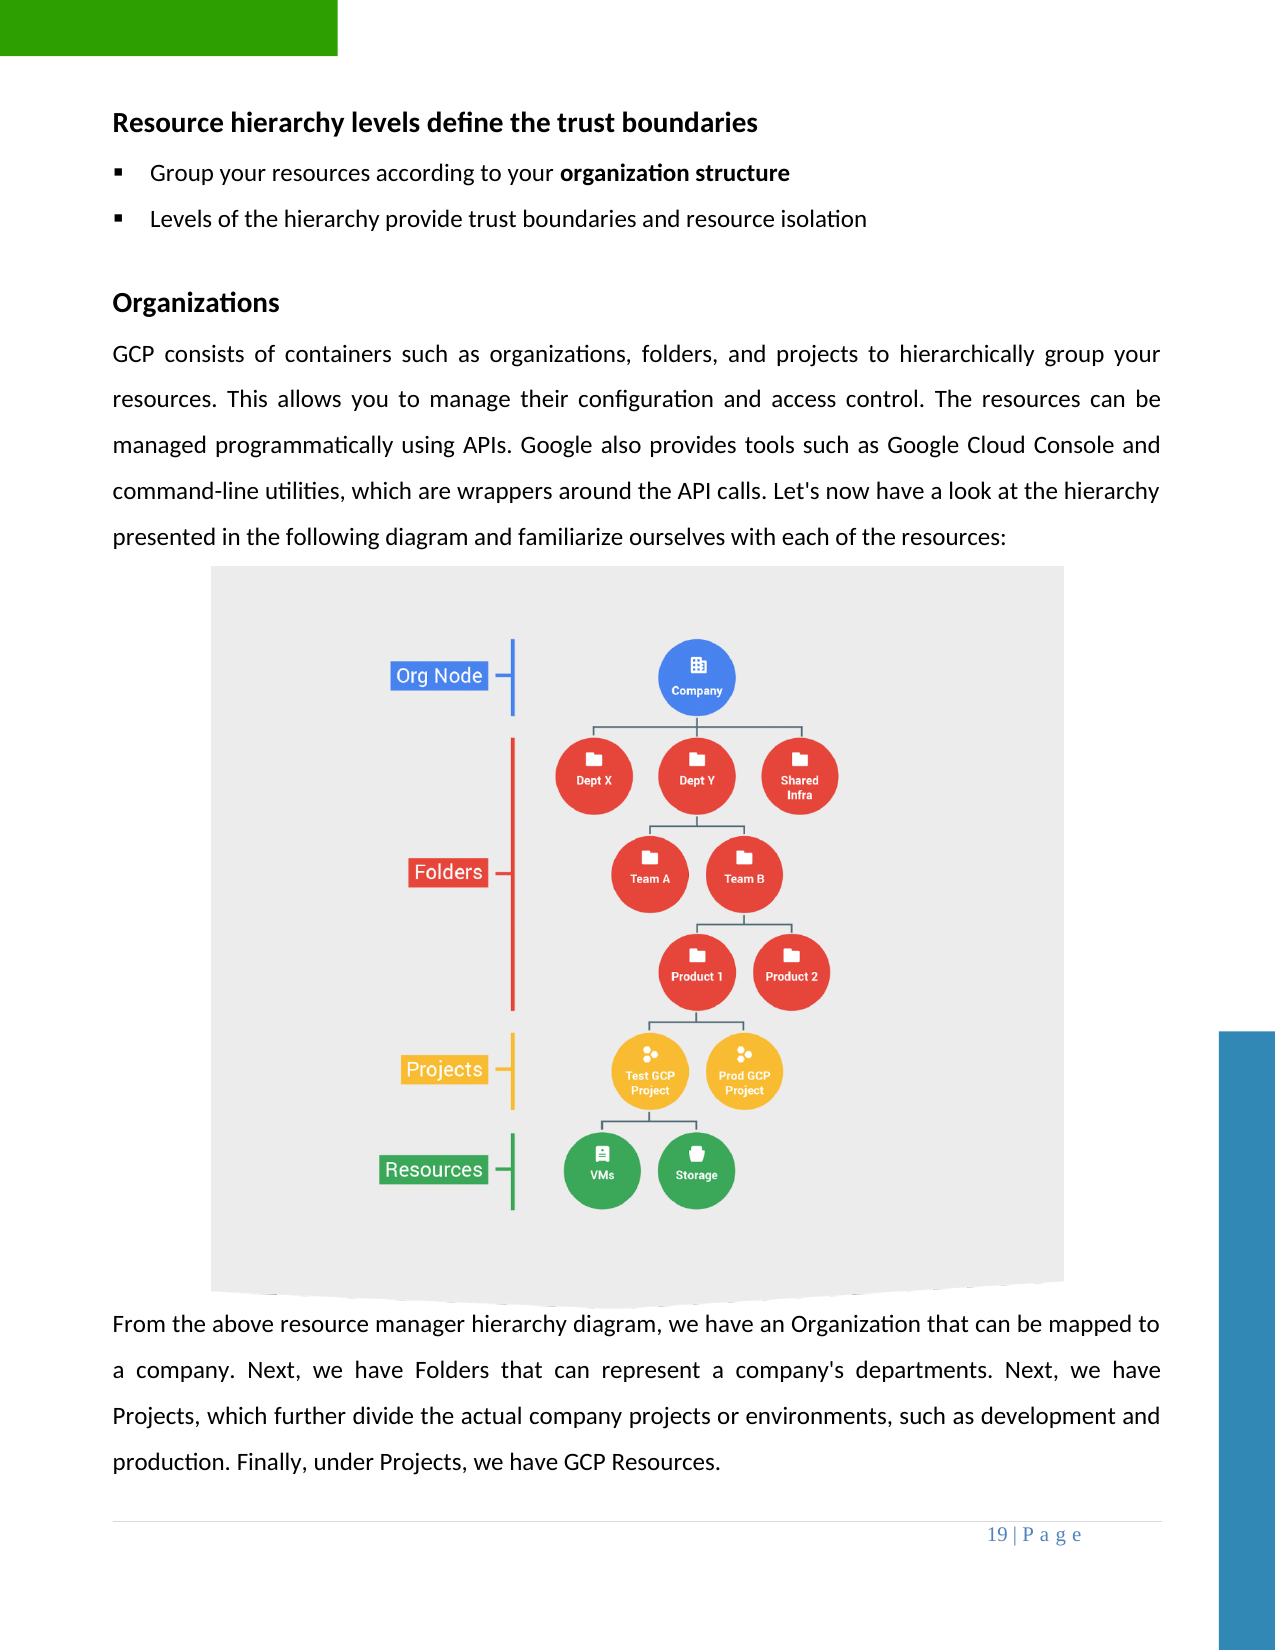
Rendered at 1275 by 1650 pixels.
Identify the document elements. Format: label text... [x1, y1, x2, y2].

list Levels of the hierarchy provide trust boundaries and resource isolation [112, 203, 1162, 233]
picture [211, 566, 1064, 1309]
text Organizations [112, 284, 1162, 320]
list Group your resources according to your organization structure [112, 157, 1162, 188]
text From the above resource manager hierarchy diagram, we have an Organization that can be mapped to a company. Next, we have Folders that can represent a company's departments. Next, we have Projects, which further divide the actual company projects or environments, such as development and production. Finally, under Projects, we have GCP Resources. [112, 1309, 1162, 1476]
text Resource hierarchy levels define the trust boundaries [112, 104, 1162, 139]
text GCP consists of containers such as organizations, folders, and projects to hierarchically group your resources. This allows you to manage their configuration and access control. The resources can be managed programmatically using APIs. Google also provides tools such as Google Cloud Console and command-line utilities, which are wrappers around the API calls. Let's now have a look at the hierarchy presented in the following diagram and familiarize ourselves with each of the resources: [112, 338, 1162, 551]
